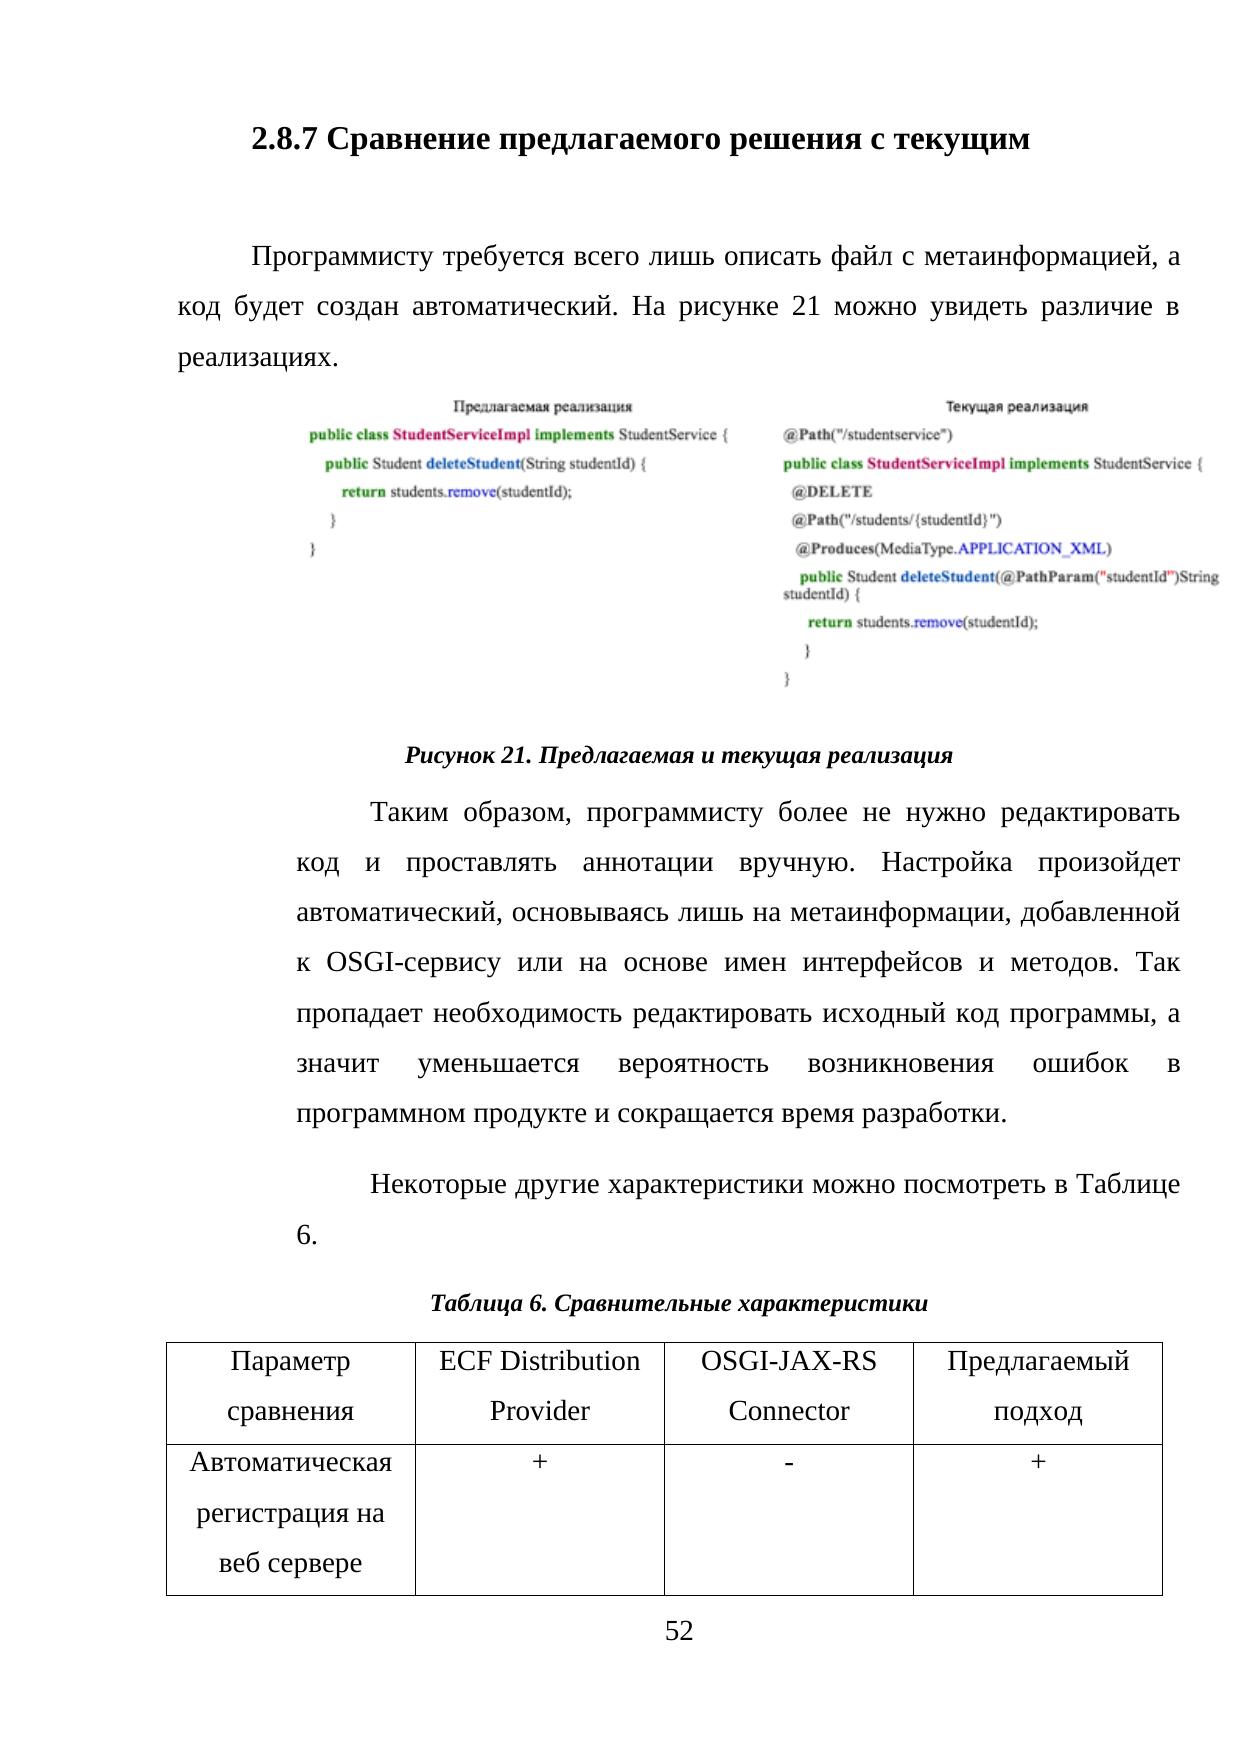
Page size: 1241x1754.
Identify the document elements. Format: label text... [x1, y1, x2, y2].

table_cell + [416, 1445, 664, 1595]
table_header Параметр сравнения [167, 1343, 415, 1443]
text Таким образом, программисту более не нужно редактировать код и проставлять аннотации вручную. Настройка произойдет автоматический, основываясь лишь на метаинформации, добавленной к OSGI-сервису или на основе имен интерфейсов и методов. Так пропадает необходимость редактировать исходный код программы, а значит уменьшается вероятность возникновения ошибок в программном продукте и сокращается время разработки. [296, 794, 1181, 1129]
text Рисунок 21. Предлагаемая и текущая реализация [177, 740, 1181, 769]
picture [296, 389, 1238, 724]
table_cell - [665, 1445, 913, 1595]
subtitle Сравнение предлагаемого решения с текущим [251, 118, 1181, 156]
text Таблица 6. Сравнительные характеристики [177, 1288, 1181, 1317]
text Программисту требуется всего лишь описать файл с метаинформацией, а код будет создан автоматический. На рисунке 21 можно увидеть различие в реализациях. [177, 238, 1181, 372]
table_header OSGI-JAX-RS Connector [665, 1343, 913, 1443]
table_header ECF Distribution Provider [416, 1343, 664, 1443]
table_header Предлагаемый подход [914, 1343, 1162, 1443]
table_cell Автоматическая регистрация на веб сервере [167, 1445, 415, 1595]
table_cell + [914, 1445, 1162, 1595]
text Некоторые другие характеристики можно посмотреть в Таблице 6. [296, 1167, 1181, 1251]
